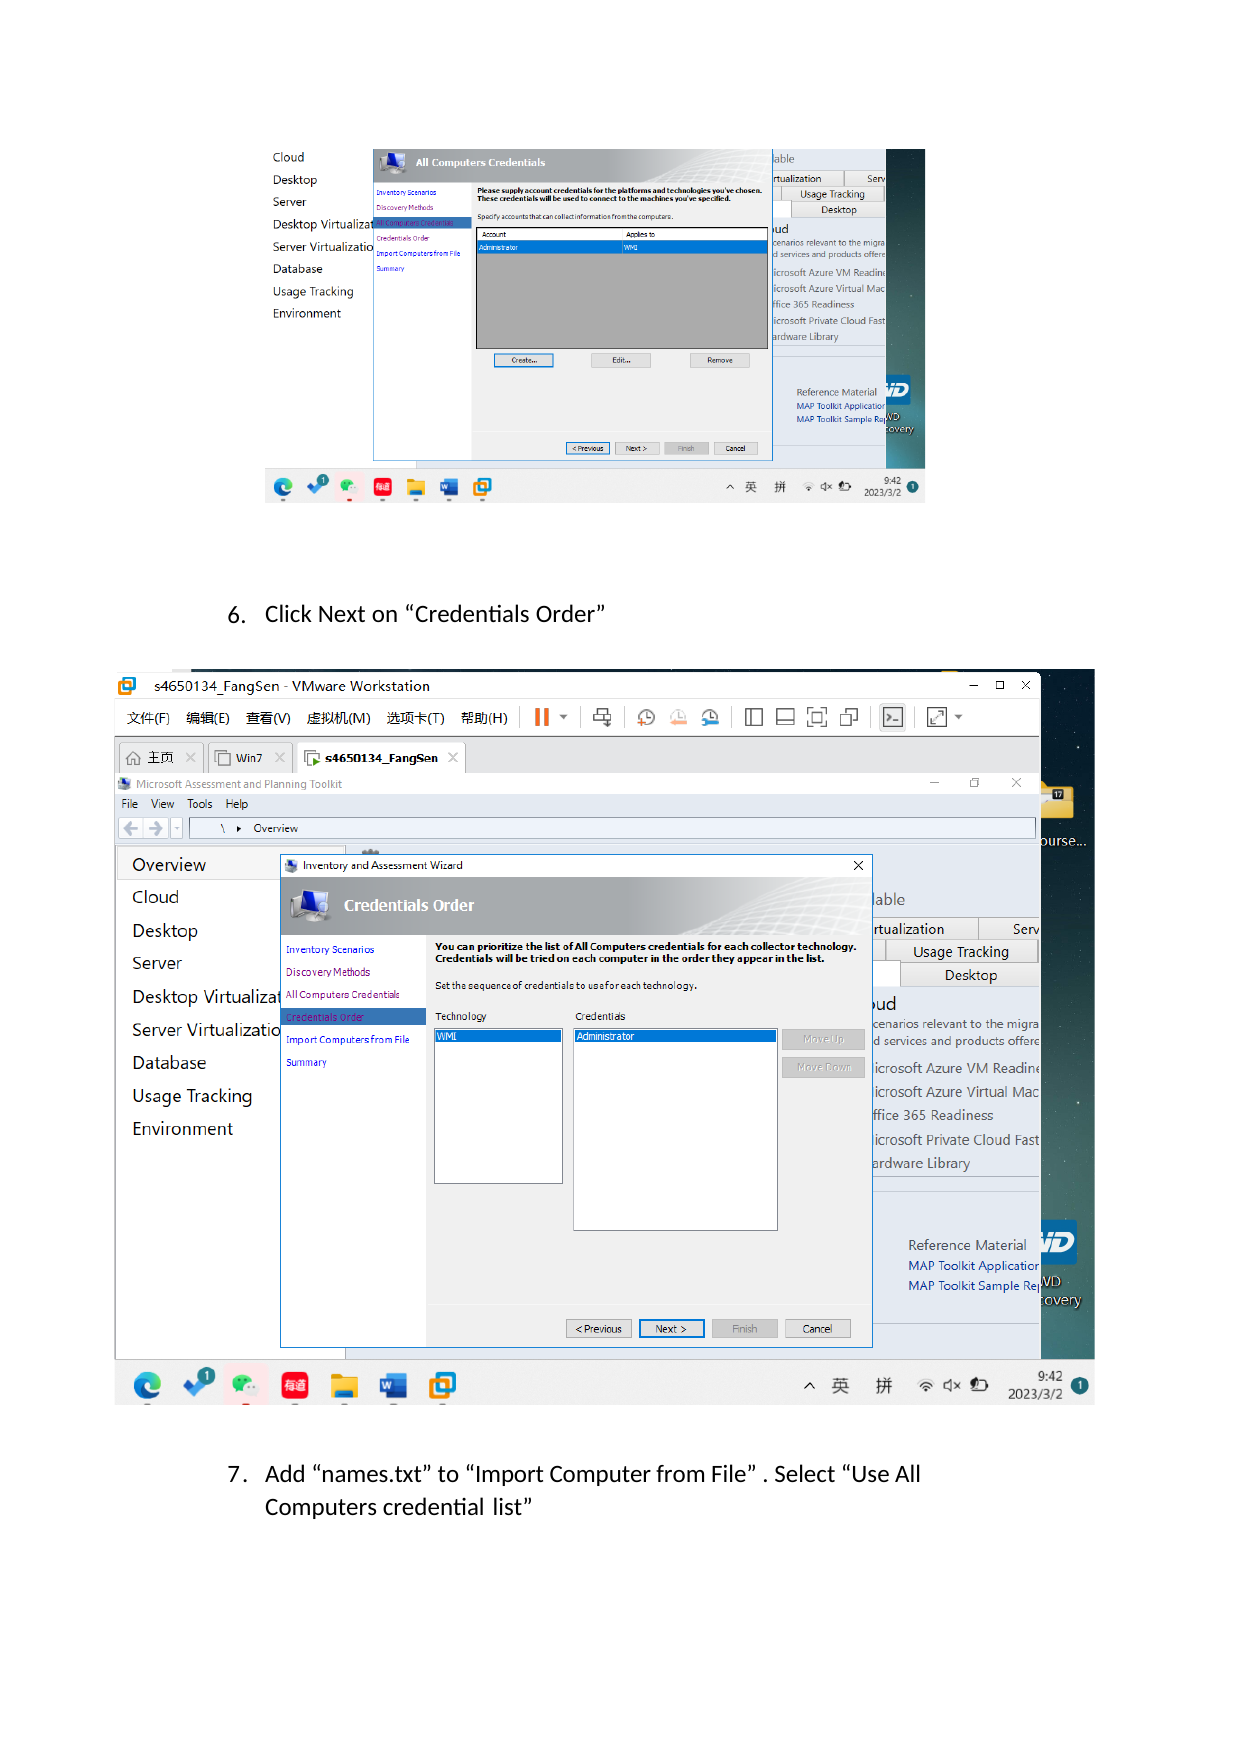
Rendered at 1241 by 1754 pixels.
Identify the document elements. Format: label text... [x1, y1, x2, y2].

picture [113, 669, 1094, 1403]
list Add “names.txt” to “Import Computer from File” . Select “Use All Computers credential list” [227, 1458, 1035, 1522]
list Click Next on “Credentials Order” [227, 598, 1054, 630]
picture [265, 149, 926, 503]
